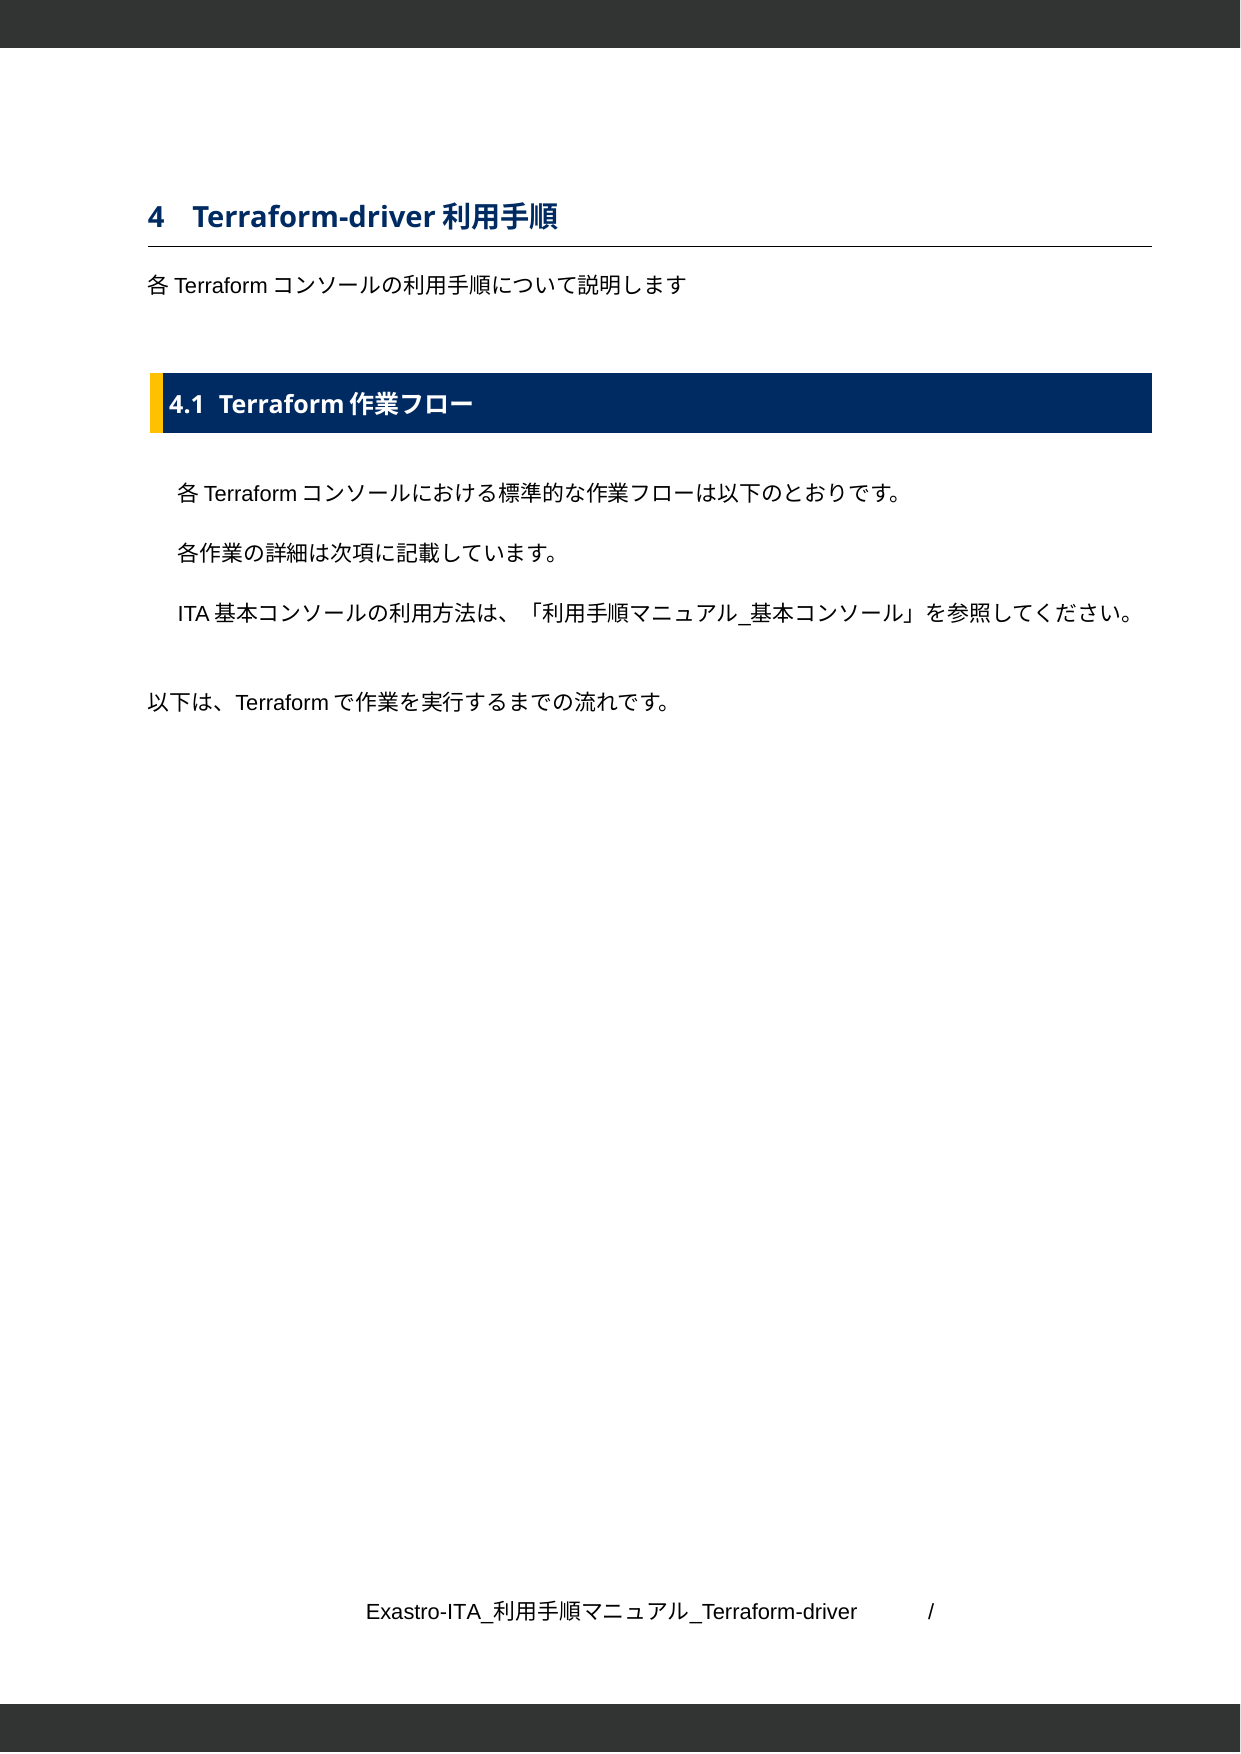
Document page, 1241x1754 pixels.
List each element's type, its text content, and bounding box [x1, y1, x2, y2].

text 各Terraformコンソールにおける標準的な作業フローは以下のとおりです。 [177, 462, 1152, 522]
subtitle Terraform作業フロー [163, 373, 1152, 433]
text 各作業の詳細は次項に記載しています。 [177, 522, 1152, 582]
picture [0, 0, 1241, 48]
text ITA基本コンソールの利用方法は、「利用手順マニュアル_基本コンソール」を参照してください。 [177, 582, 1152, 641]
picture [0, 1704, 1241, 1752]
text 以下は、Terraformで作業を実行するまでの流れです。 [148, 671, 1152, 731]
text 各Terraformコンソールの利用手順について説明します [148, 254, 1152, 313]
subtitle Terraform-driver利用手順 [148, 185, 1152, 246]
